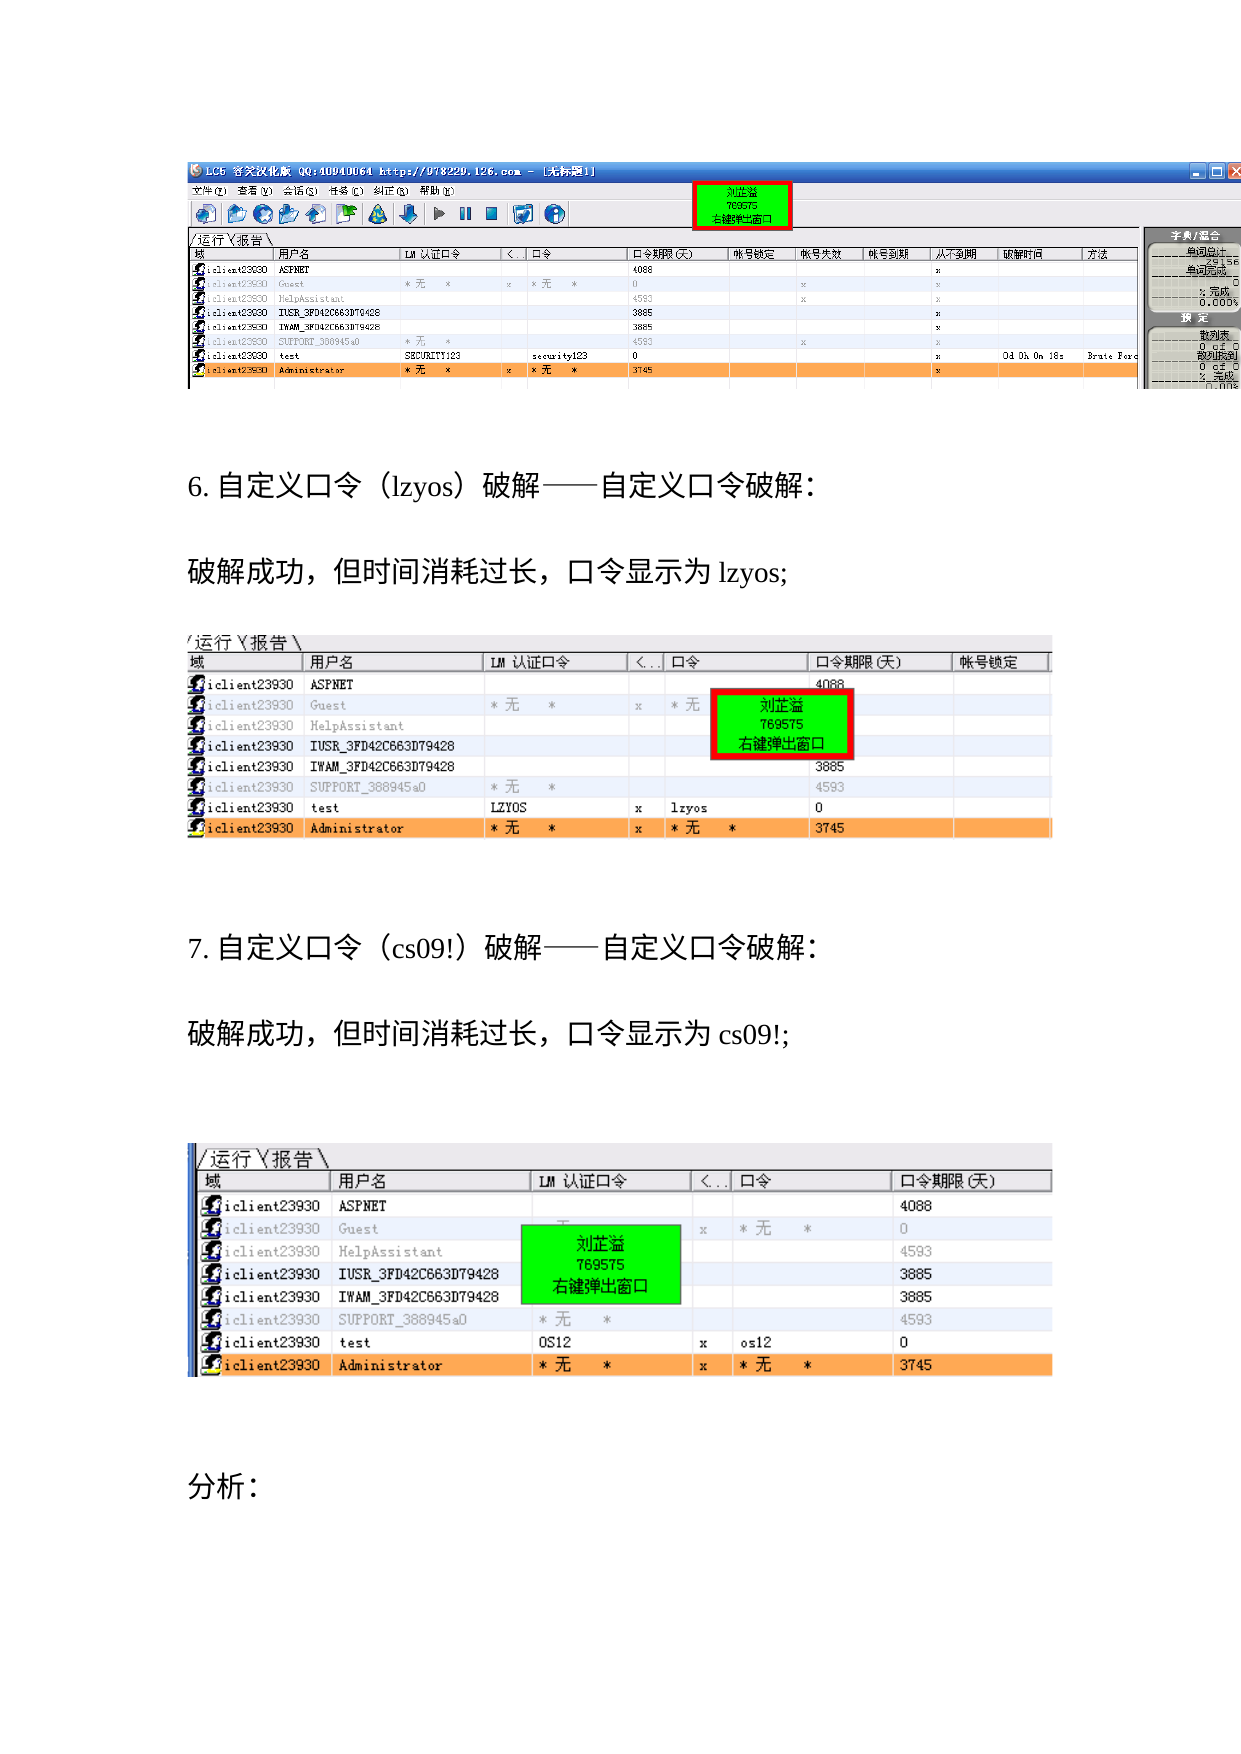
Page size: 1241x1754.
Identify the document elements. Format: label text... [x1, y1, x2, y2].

text 破解成功，但时间消耗过长，口令显示为cs09!; [187, 999, 1053, 1064]
text 破解成功，但时间消耗过长，口令显示为lzyos; [187, 537, 1053, 602]
text 6. 自定义口令（lzyos）破解——自定义口令破解： [187, 451, 1053, 516]
picture [187, 162, 1241, 389]
picture [187, 1143, 1053, 1377]
text 7. 自定义口令（cs09!）破解——自定义口令破解： [187, 913, 1053, 978]
picture [187, 635, 1053, 840]
text 分析： [187, 1452, 1053, 1517]
